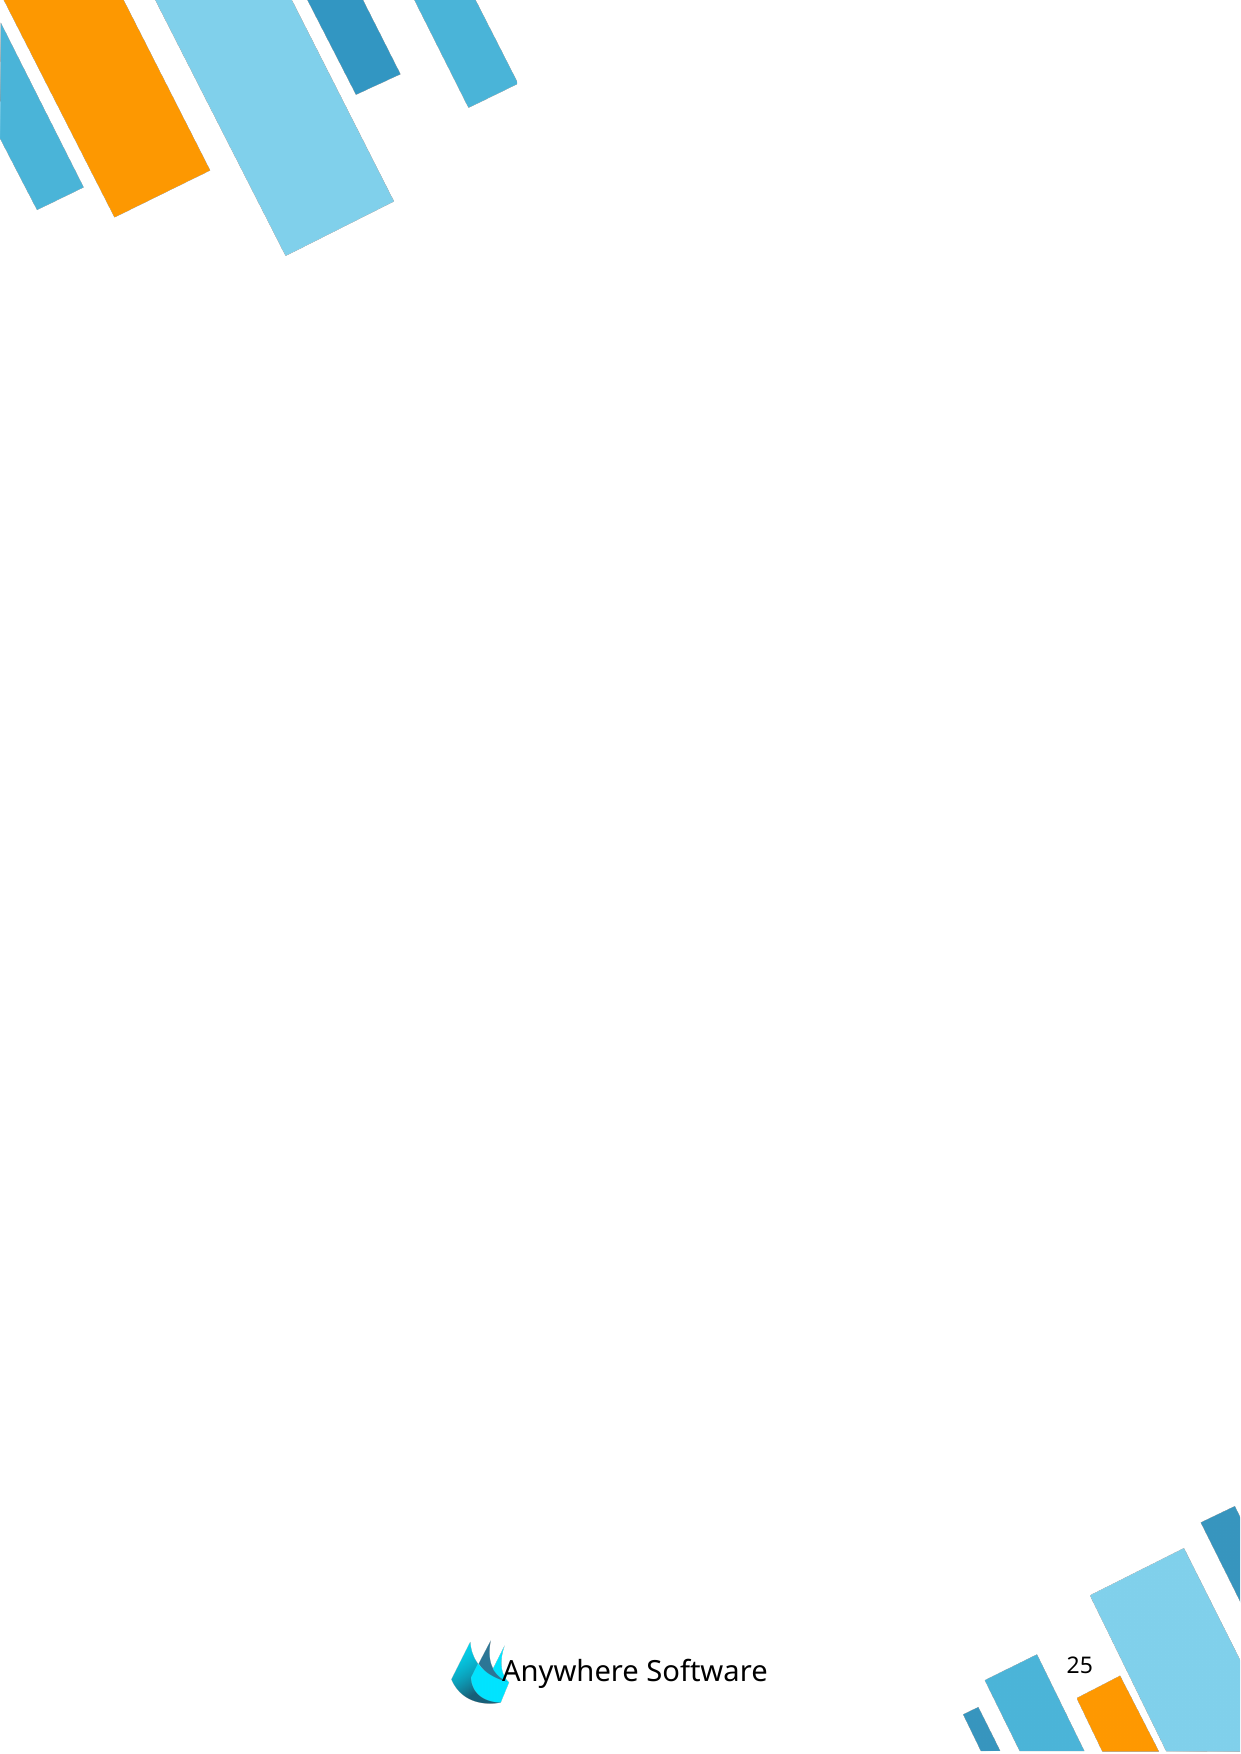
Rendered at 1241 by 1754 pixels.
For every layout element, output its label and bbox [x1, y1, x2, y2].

picture [963, 1506, 1241, 1752]
picture [451, 1640, 510, 1704]
picture [0, 0, 518, 256]
